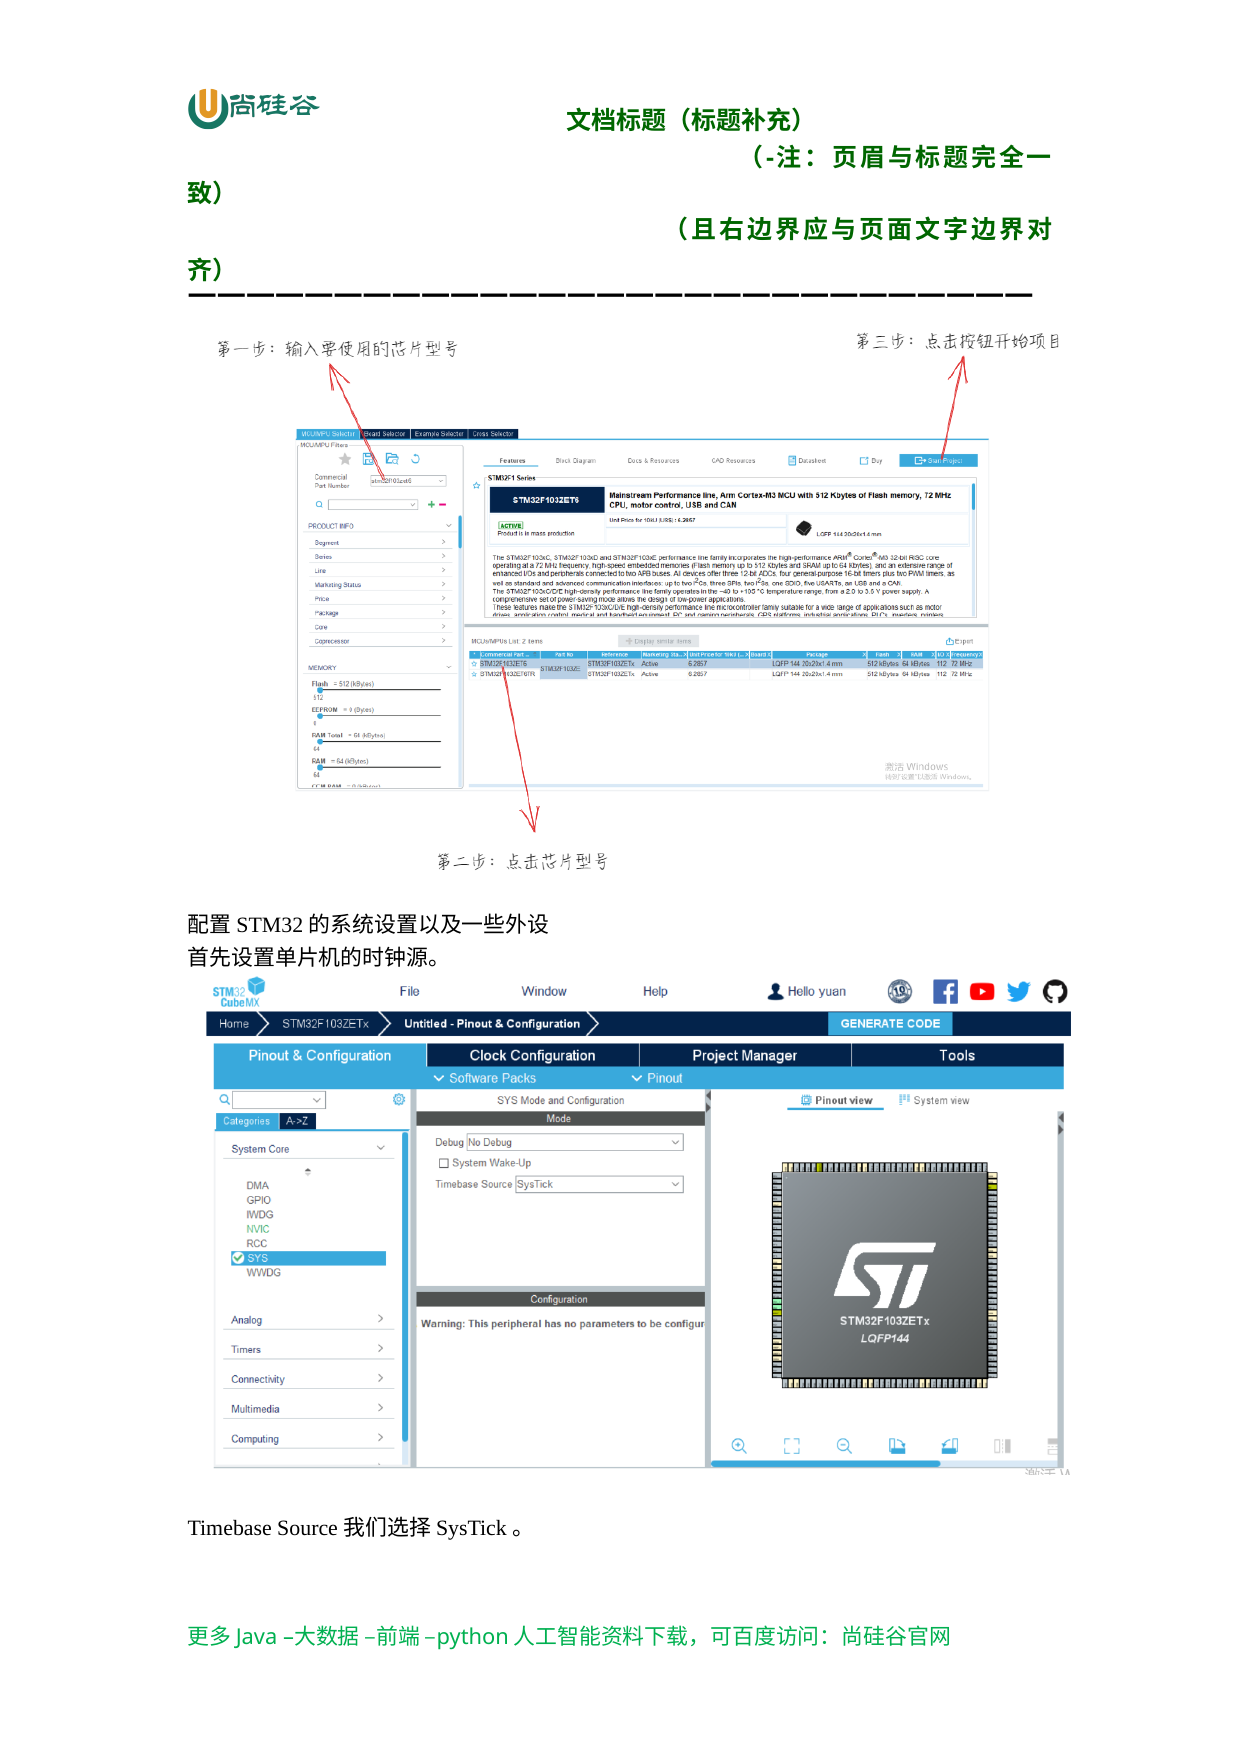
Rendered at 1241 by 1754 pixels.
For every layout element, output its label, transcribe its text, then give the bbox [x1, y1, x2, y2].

picture [206, 321, 1071, 881]
picture [206, 971, 1071, 1475]
picture [187, 88, 321, 130]
text Timebase Source 我们选择 SysTick 。 [187, 1510, 1053, 1542]
